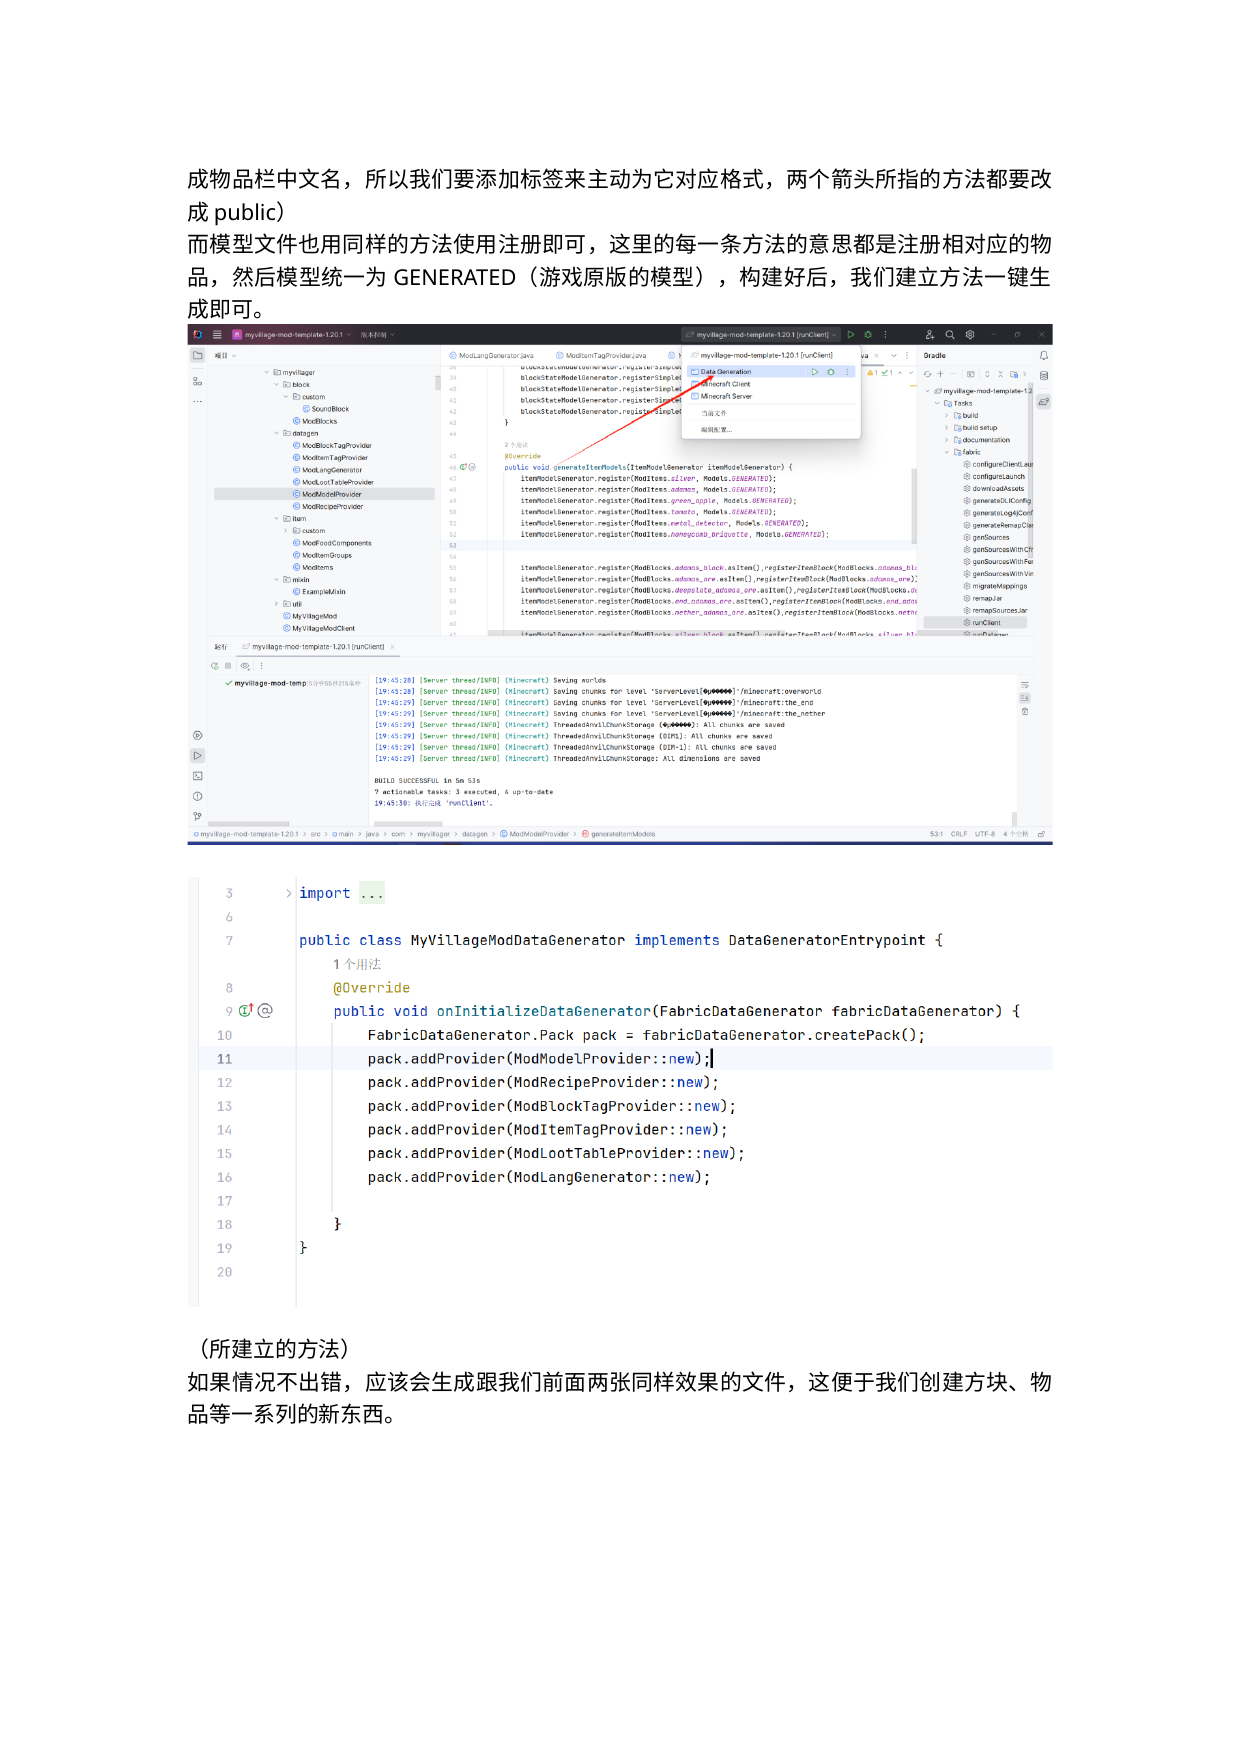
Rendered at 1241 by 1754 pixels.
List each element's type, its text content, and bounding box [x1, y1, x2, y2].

text （所建立的方法） [187, 1332, 1053, 1364]
picture [187, 324, 1053, 845]
text 而模型文件也用同样的方法使用注册即可，这里的每一条方法的意思都是注册相对应的物品，然后模型统一为GENERATED（游戏原版的模型），构建好后，我们建立方法一键生成即可。 [187, 227, 1053, 324]
text 如果情况不出错，应该会生成跟我们前面两张同样效果的文件，这便于我们创建方块、物品等一系列的新东西。 [187, 1364, 1053, 1429]
picture [187, 877, 1053, 1307]
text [187, 162, 1053, 227]
